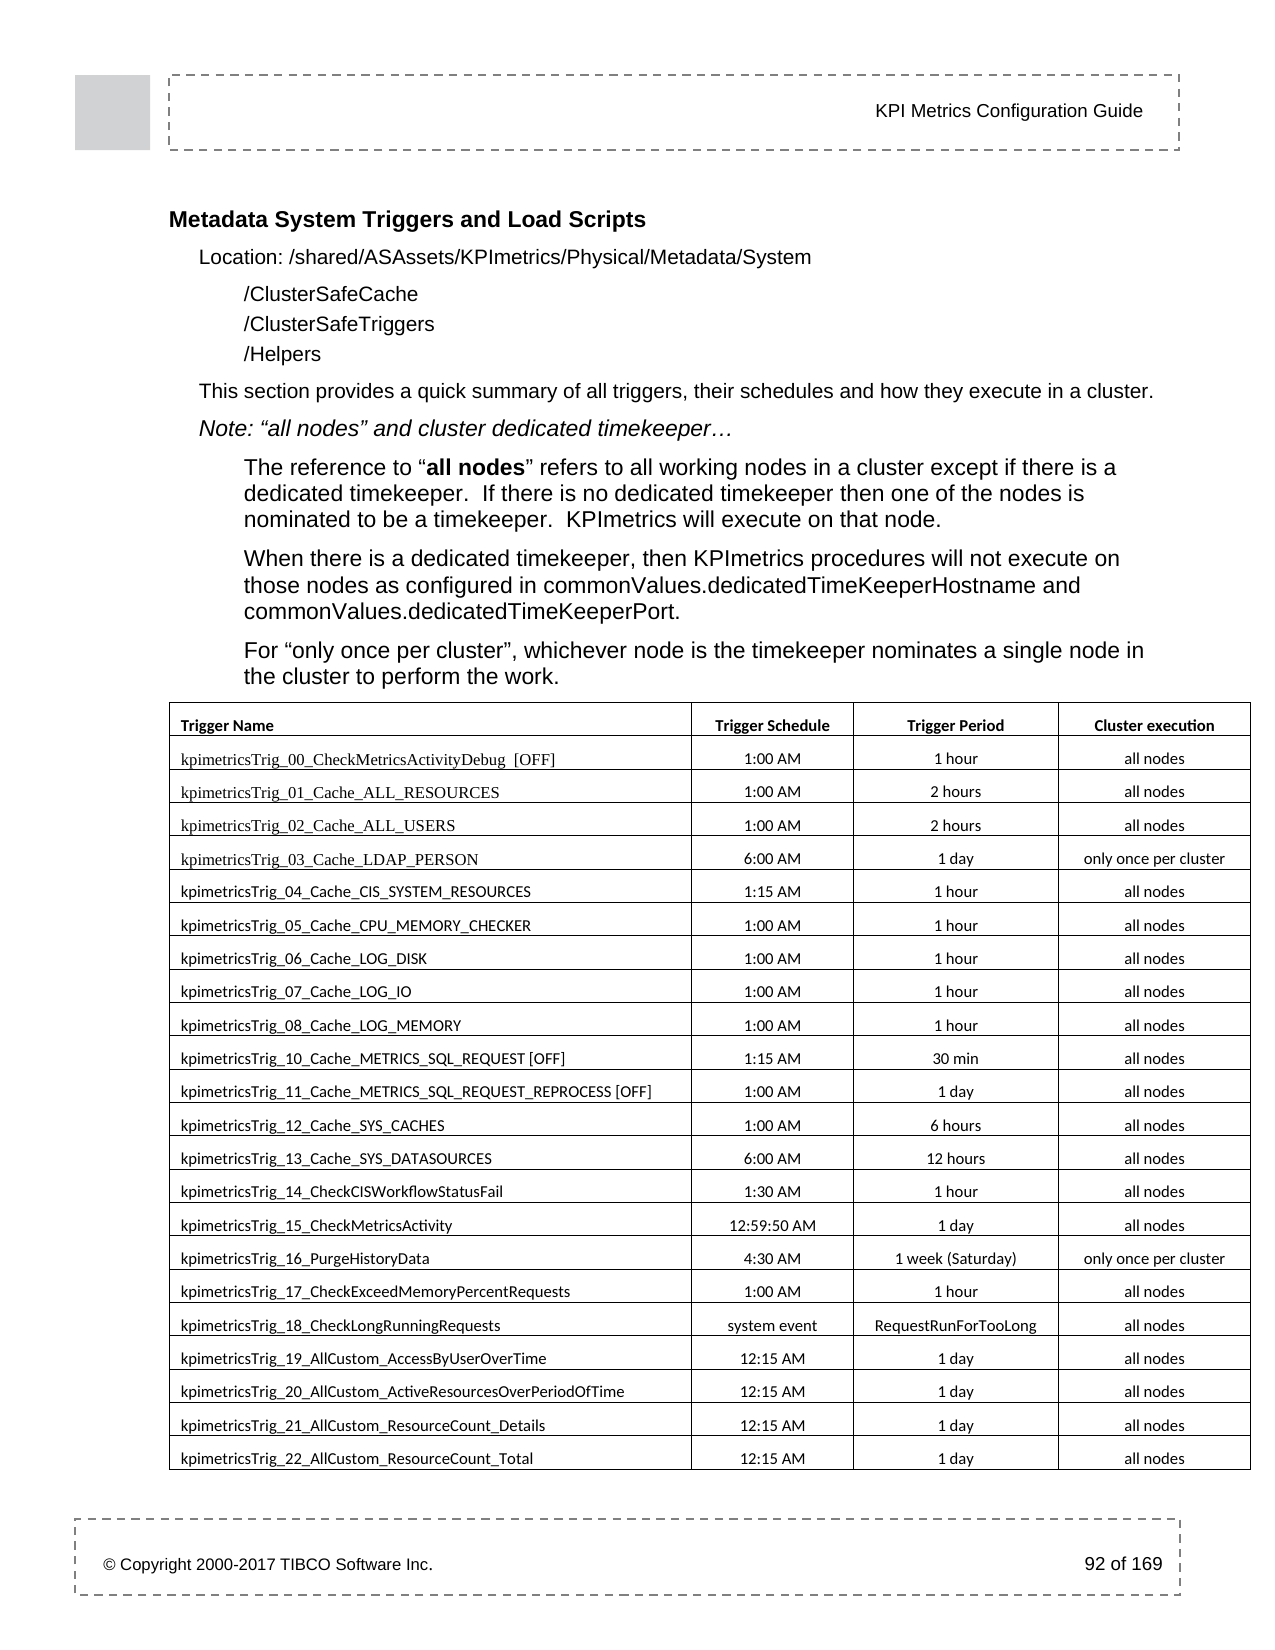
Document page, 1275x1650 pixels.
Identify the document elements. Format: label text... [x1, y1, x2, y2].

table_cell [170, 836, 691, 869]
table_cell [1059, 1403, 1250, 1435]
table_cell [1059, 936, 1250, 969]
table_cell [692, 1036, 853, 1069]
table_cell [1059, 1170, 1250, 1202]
text /ClusterSafeTriggers [244, 312, 1162, 336]
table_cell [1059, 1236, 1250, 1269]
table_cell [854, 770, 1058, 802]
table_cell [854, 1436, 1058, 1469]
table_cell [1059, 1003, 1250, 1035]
text Location: /shared/ASAssets/KPImetrics/Physical/Metadata/System [199, 245, 1162, 269]
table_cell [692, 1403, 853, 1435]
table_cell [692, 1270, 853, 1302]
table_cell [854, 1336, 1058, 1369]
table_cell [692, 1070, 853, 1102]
text For “only once per cluster”, whichever node is the timekeeper nominates a single node in the cluster to perform the work. [244, 637, 1162, 689]
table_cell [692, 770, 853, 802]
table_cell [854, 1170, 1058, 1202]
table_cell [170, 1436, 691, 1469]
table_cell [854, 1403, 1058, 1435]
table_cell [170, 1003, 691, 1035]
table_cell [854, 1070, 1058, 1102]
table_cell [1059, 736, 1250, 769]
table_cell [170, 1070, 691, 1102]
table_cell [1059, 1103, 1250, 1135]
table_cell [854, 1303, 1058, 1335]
text Note: “all nodes” and cluster dedicated timekeeper… [199, 415, 1162, 441]
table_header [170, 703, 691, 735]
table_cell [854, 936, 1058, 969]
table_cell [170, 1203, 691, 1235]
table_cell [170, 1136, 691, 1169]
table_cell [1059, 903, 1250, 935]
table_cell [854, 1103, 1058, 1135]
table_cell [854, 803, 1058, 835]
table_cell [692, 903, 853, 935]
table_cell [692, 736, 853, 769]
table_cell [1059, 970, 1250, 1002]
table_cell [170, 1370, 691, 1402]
text When there is a dedicated timekeeper, then KPImetrics procedures will not execute on those nodes as configured in commonValues.dedicatedTimeKeeperHostname and commonValues.dedicatedTimeKeeperPort. [244, 545, 1162, 624]
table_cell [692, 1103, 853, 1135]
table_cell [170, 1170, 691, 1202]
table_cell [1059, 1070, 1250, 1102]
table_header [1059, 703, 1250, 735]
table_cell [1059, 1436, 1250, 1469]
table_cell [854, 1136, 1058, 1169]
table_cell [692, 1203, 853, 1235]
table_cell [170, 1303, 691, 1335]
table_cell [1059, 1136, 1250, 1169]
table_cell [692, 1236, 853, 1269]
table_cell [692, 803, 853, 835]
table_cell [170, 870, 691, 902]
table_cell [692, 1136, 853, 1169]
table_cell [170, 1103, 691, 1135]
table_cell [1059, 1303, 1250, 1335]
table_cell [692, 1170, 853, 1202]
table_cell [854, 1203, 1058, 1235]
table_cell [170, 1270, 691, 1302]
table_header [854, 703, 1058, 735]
text /ClusterSafeCache [244, 282, 1162, 306]
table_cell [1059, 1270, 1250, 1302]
text The reference to “all nodes” refers to all working nodes in a cluster except if there is a dedicated timekeeper. If there is no dedicated timekeeper then one of the nodes is nominated to be a timekeeper. KPImetrics will execute on that node. [244, 454, 1162, 533]
text /Helpers [244, 342, 1162, 366]
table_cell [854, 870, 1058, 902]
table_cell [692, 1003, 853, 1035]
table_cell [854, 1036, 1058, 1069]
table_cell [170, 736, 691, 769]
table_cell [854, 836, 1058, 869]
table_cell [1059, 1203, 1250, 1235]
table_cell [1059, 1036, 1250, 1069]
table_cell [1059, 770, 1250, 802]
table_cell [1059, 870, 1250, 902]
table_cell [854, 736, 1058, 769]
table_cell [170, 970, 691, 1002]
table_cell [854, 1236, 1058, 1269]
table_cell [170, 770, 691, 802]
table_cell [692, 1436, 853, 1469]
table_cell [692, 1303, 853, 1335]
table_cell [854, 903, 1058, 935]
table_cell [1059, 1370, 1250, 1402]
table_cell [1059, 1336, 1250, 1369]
text This section provides a quick summary of all triggers, their schedules and how they execute in a cluster. [199, 378, 1162, 402]
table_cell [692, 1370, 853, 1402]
subtitle Metadata System Triggers and Load Scripts [169, 206, 1162, 233]
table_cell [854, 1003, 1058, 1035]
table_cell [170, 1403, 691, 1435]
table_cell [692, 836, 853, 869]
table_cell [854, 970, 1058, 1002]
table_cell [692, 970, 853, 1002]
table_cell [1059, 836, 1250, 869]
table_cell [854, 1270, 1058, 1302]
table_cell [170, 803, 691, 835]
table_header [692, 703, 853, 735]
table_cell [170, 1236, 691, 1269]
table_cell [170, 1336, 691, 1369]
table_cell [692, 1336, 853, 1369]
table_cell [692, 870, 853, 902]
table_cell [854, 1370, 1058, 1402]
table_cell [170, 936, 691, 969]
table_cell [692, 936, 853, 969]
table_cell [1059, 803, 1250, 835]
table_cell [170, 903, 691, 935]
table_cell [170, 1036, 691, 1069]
